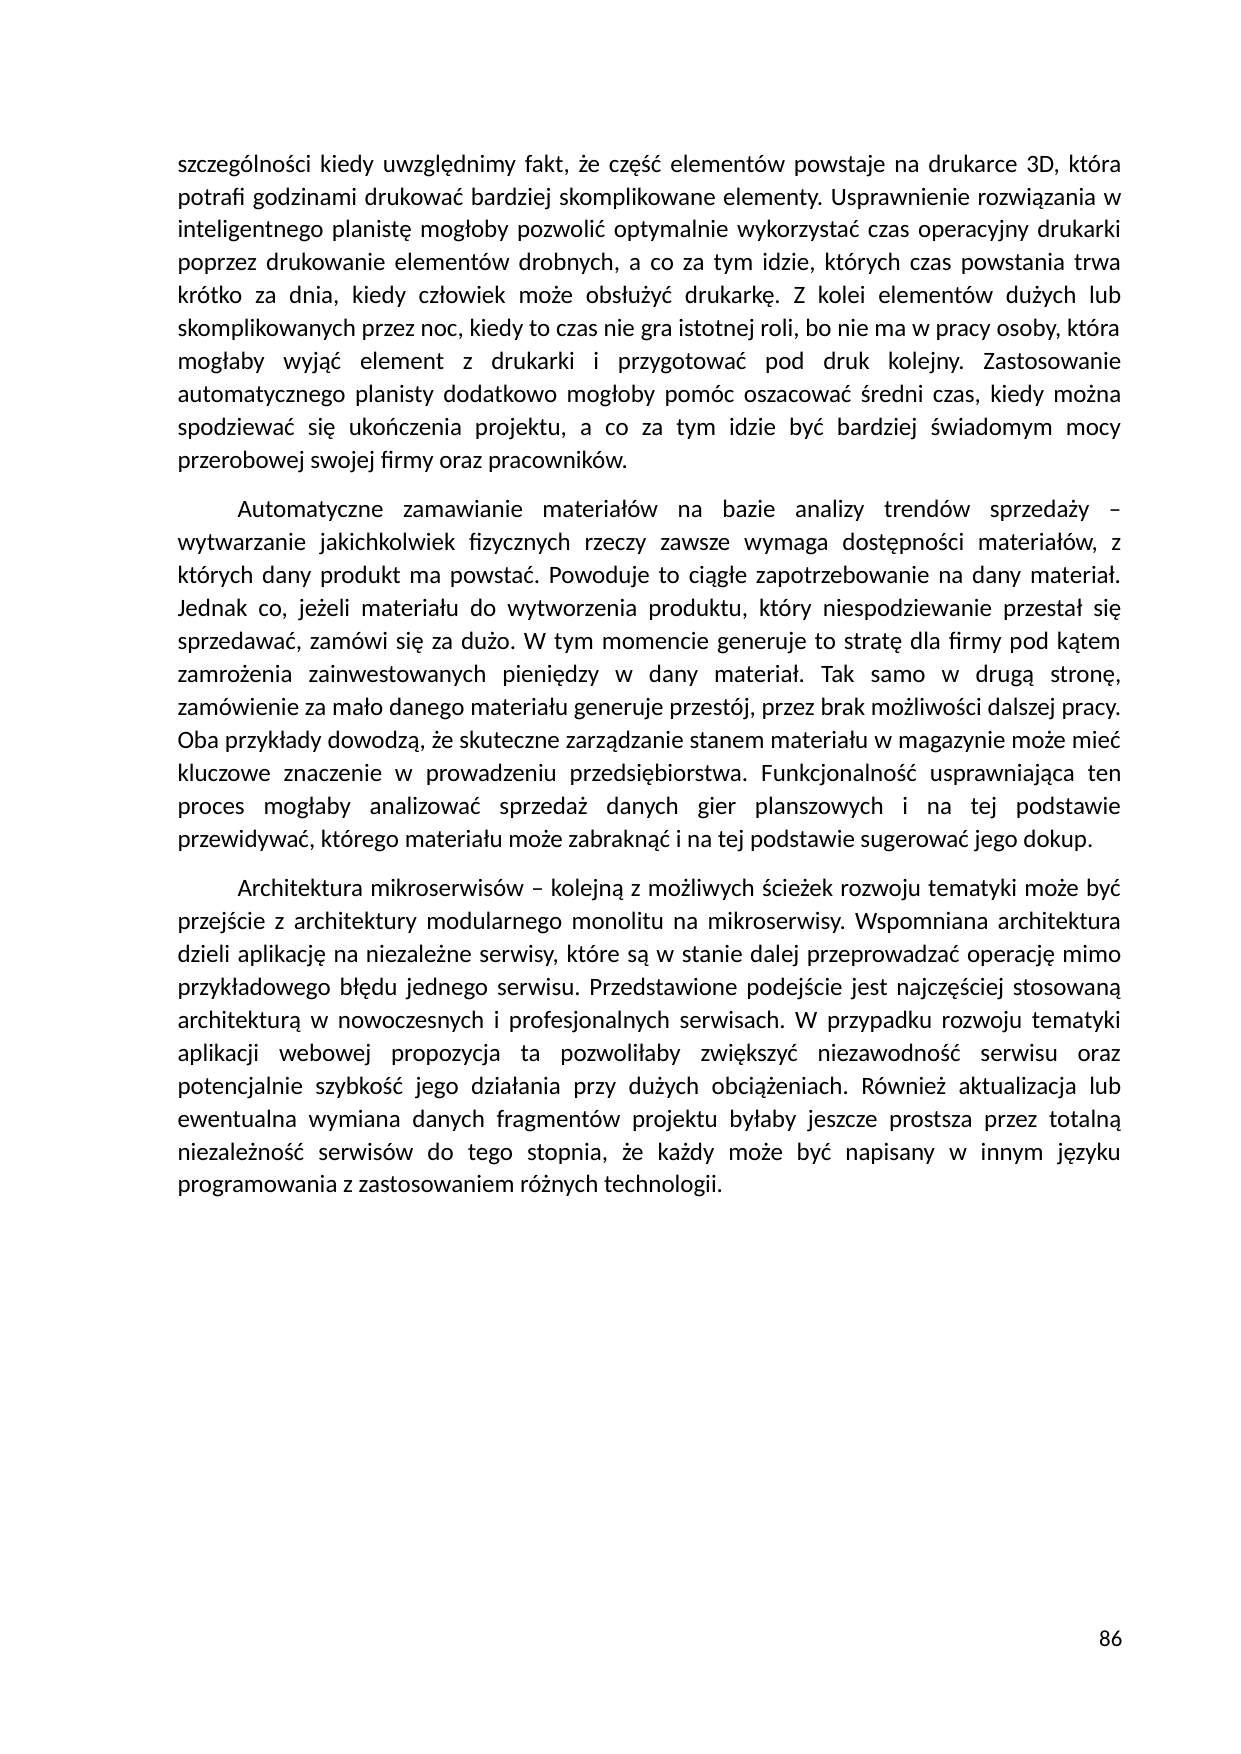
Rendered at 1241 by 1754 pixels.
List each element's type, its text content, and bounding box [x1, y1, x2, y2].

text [177, 148, 1122, 474]
text Automatyczne zamawianie materiałów na bazie analizy trendów sprzedaży – wytwarzanie jakichkolwiek fizycznych rzeczy zawsze wymaga dostępności materiałów, z których dany produkt ma powstać. Powoduje to ciągłe zapotrzebowanie na dany materiał. Jednak co, jeżeli materiału do wytworzenia produktu, który niespodziewanie przestał się sprzedawać, zamówi się za dużo. W tym momencie generuje to stratę dla firmy pod kątem zamrożenia zainwestowanych pieniędzy w dany materiał. Tak samo w drugą stronę, zamówienie za mało danego materiału generuje przestój, przez brak możliwości dalszej pracy. Oba przykłady dowodzą, że skuteczne zarządzanie stanem materiału w magazynie może mieć kluczowe znaczenie w prowadzeniu przedsiębiorstwa. Funkcjonalność usprawniająca ten proces mogłaby analizować sprzedaż danych gier planszowych i na tej podstawie przewidywać, którego materiału może zabraknąć i na tej podstawie sugerować jego dokup. [177, 493, 1122, 853]
text Architektura mikroserwisów – kolejną z możliwych ścieżek rozwoju tematyki może być przejście z architektury modularnego monolitu na mikroserwisy. Wspomniana architektura dzieli aplikację na niezależne serwisy, które są w stanie dalej przeprowadzać operację mimo przykładowego błędu jednego serwisu. Przedstawione podejście jest najczęściej stosowaną architekturą w nowoczesnych i profesjonalnych serwisach. W przypadku rozwoju tematyki aplikacji webowej propozycja ta pozwoliłaby zwiększyć niezawodność serwisu oraz potencjalnie szybkość jego działania przy dużych obciążeniach. Również aktualizacja lub ewentualna wymiana danych fragmentów projektu byłaby jeszcze prostsza przez totalną niezależność serwisów do tego stopnia, że każdy może być napisany w innym języku programowania z zastosowaniem różnych technologii. [177, 872, 1122, 1199]
